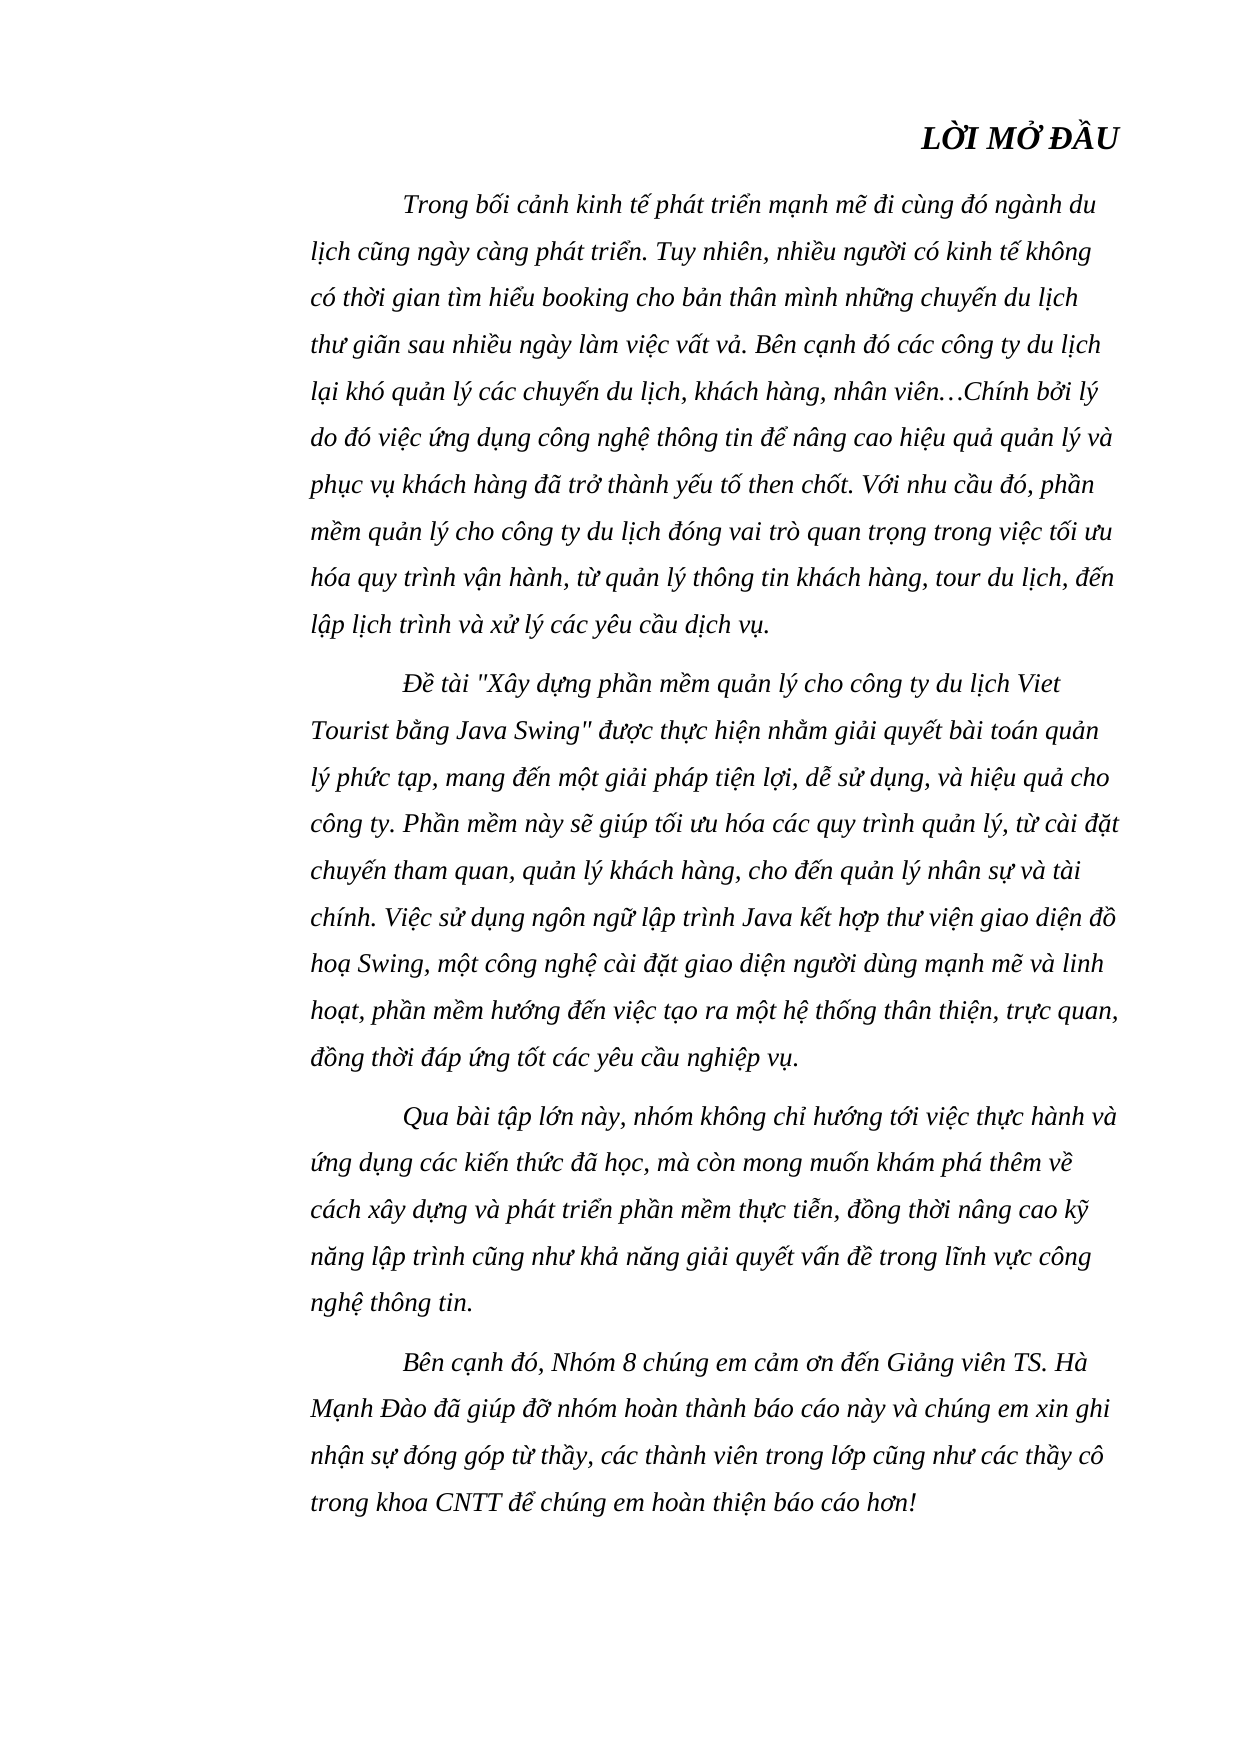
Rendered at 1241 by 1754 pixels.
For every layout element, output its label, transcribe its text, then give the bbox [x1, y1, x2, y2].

text Bên cạnh đó, Nhóm 8 chúng em cảm ơn đến Giảng viên TS. Hà Mạnh Đào đã giúp đỡ nhóm hoàn thành báo cáo này và chúng em xin ghi nhận sự đóng góp từ thầy, các thành viên trong lớp cũng như các thầy cô trong khoa CNTT để chúng em hoàn thiện báo cáo hơn! [310, 1346, 1122, 1517]
text Đề tài "Xây dựng phần mềm quản lý cho công ty du lịch Viet Tourist bằng Java Swing" được thực hiện nhằm giải quyết bài toán quản lý phức tạp, mang đến một giải pháp tiện lợi, dễ sử dụng, và hiệu quả cho công ty. Phần mềm này sẽ giúp tối ưu hóa các quy trình quản lý, từ cài đặt chuyến tham quan, quản lý khách hàng, cho đến quản lý nhân sự và tài chính. Việc sử dụng ngôn ngữ lập trình Java kết hợp thư viện giao diện đồ hoạ Swing, một công nghệ cài đặt giao diện người dùng mạnh mẽ và linh hoạt, phần mềm hướng đến việc tạo ra một hệ thống thân thiện, trực quan, đồng thời đáp ứng tốt các yêu cầu nghiệp vụ. [310, 667, 1122, 1072]
text Trong bối cảnh kinh tế phát triển mạnh mẽ đi cùng đó ngành du lịch cũng ngày càng phát triển. Tuy nhiên, nhiều người có kinh tế không có thời gian tìm hiểu booking cho bản thân mình những chuyến du lịch thư giãn sau nhiều ngày làm việc vất vả. Bên cạnh đó các công ty du lịch lại khó quản lý các chuyến du lịch, khách hàng, nhân viên…Chính bởi lý do đó việc ứng dụng công nghệ thông tin để nâng cao hiệu quả quản lý và phục vụ khách hàng đã trở thành yếu tố then chốt. Với nhu cầu đó, phần mềm quản lý cho công ty du lịch đóng vai trò quan trọng trong việc tối ưu hóa quy trình vận hành, từ quản lý thông tin khách hàng, tour du lịch, đến lập lịch trình và xử lý các yêu cầu dịch vụ. [310, 188, 1122, 639]
text Qua bài tập lớn này, nhóm không chỉ hướng tới việc thực hành và ứng dụng các kiến thức đã học, mà còn mong muốn khám phá thêm về cách xây dựng và phát triển phần mềm thực tiễn, đồng thời nâng cao kỹ năng lập trình cũng như khả năng giải quyết vấn đề trong lĩnh vực công nghệ thông tin. [310, 1100, 1122, 1318]
text LỜI MỞ ĐẦU [310, 118, 1122, 156]
